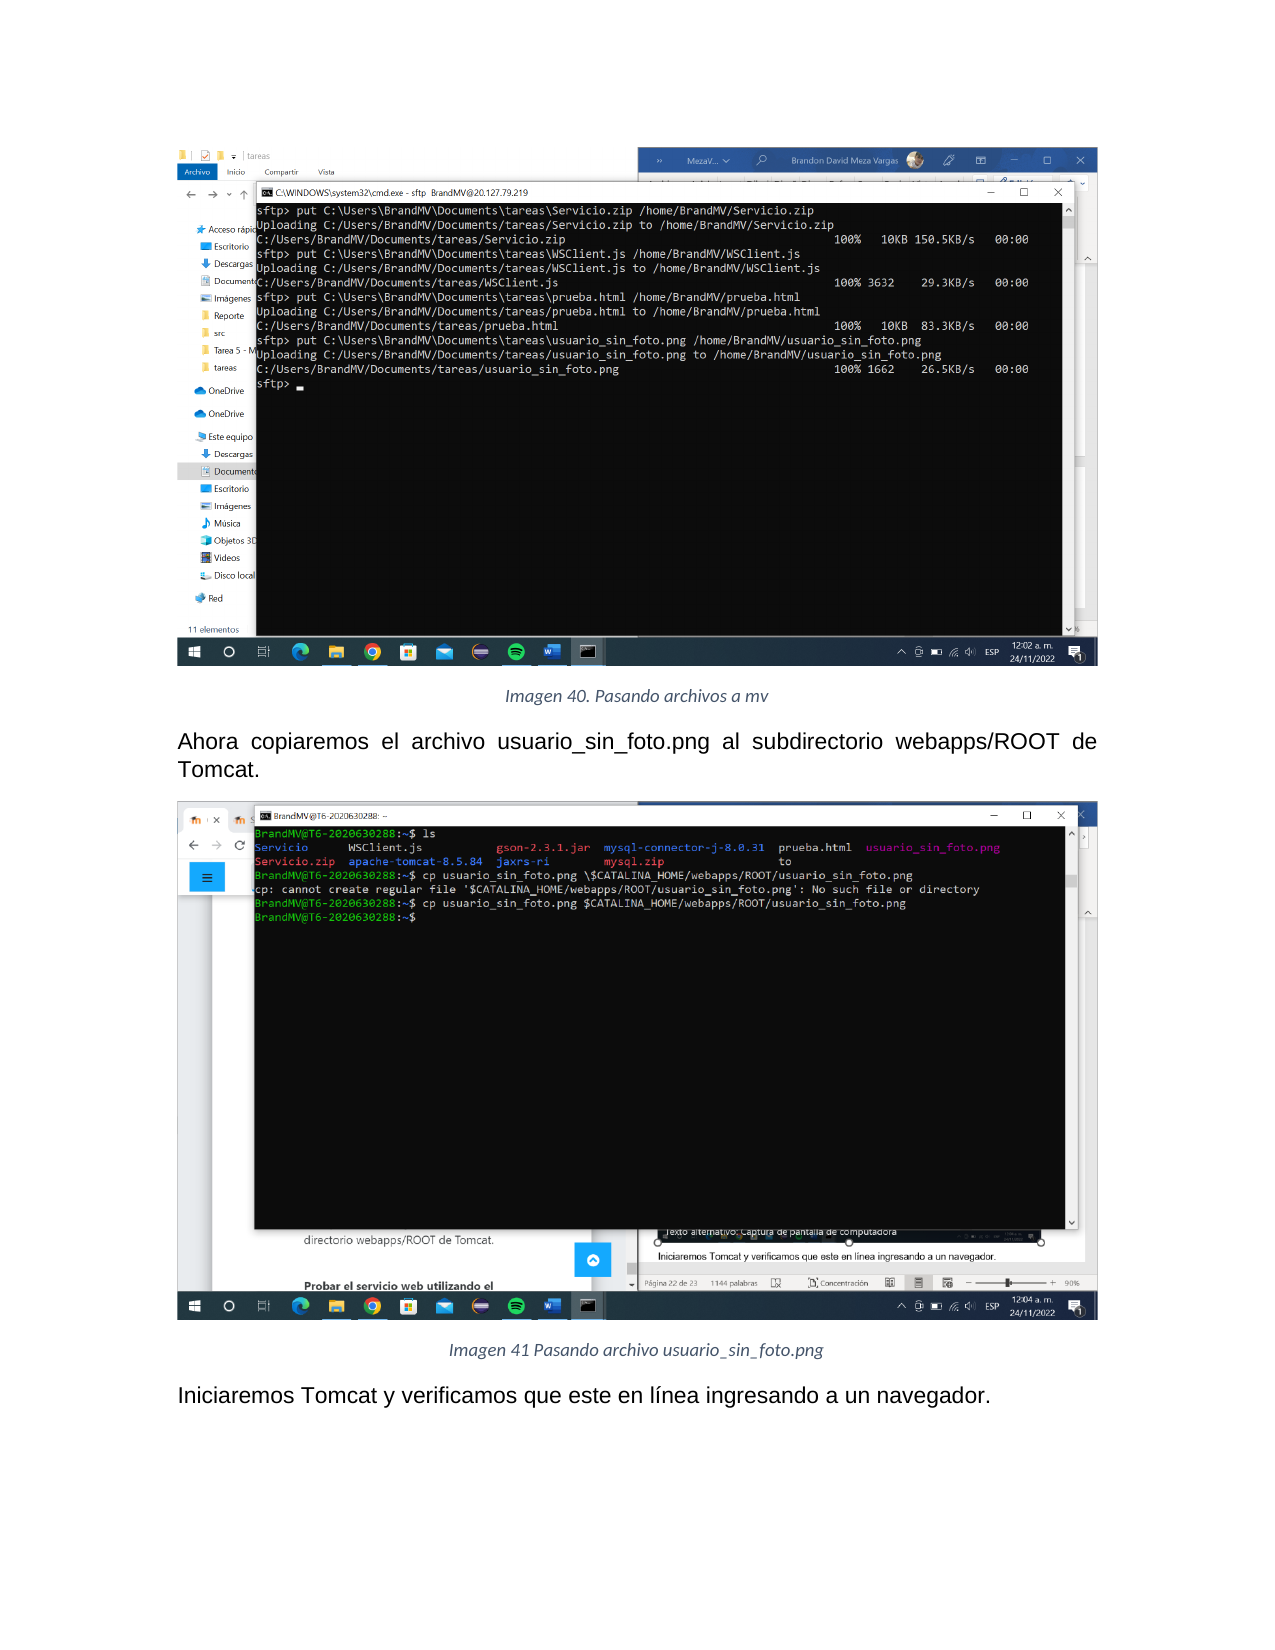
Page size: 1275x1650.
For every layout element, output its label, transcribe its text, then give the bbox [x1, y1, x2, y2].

picture [177, 147, 1098, 666]
text Iniciaremos Tomcat y verificamos que este en línea ingresando a un navegador. [177, 1382, 1098, 1408]
text Ahora copiaremos el archivo usuario_sin_foto.png al subdirectorio webapps/ROOT de Tomcat. [177, 728, 1098, 783]
picture [177, 801, 1098, 1320]
